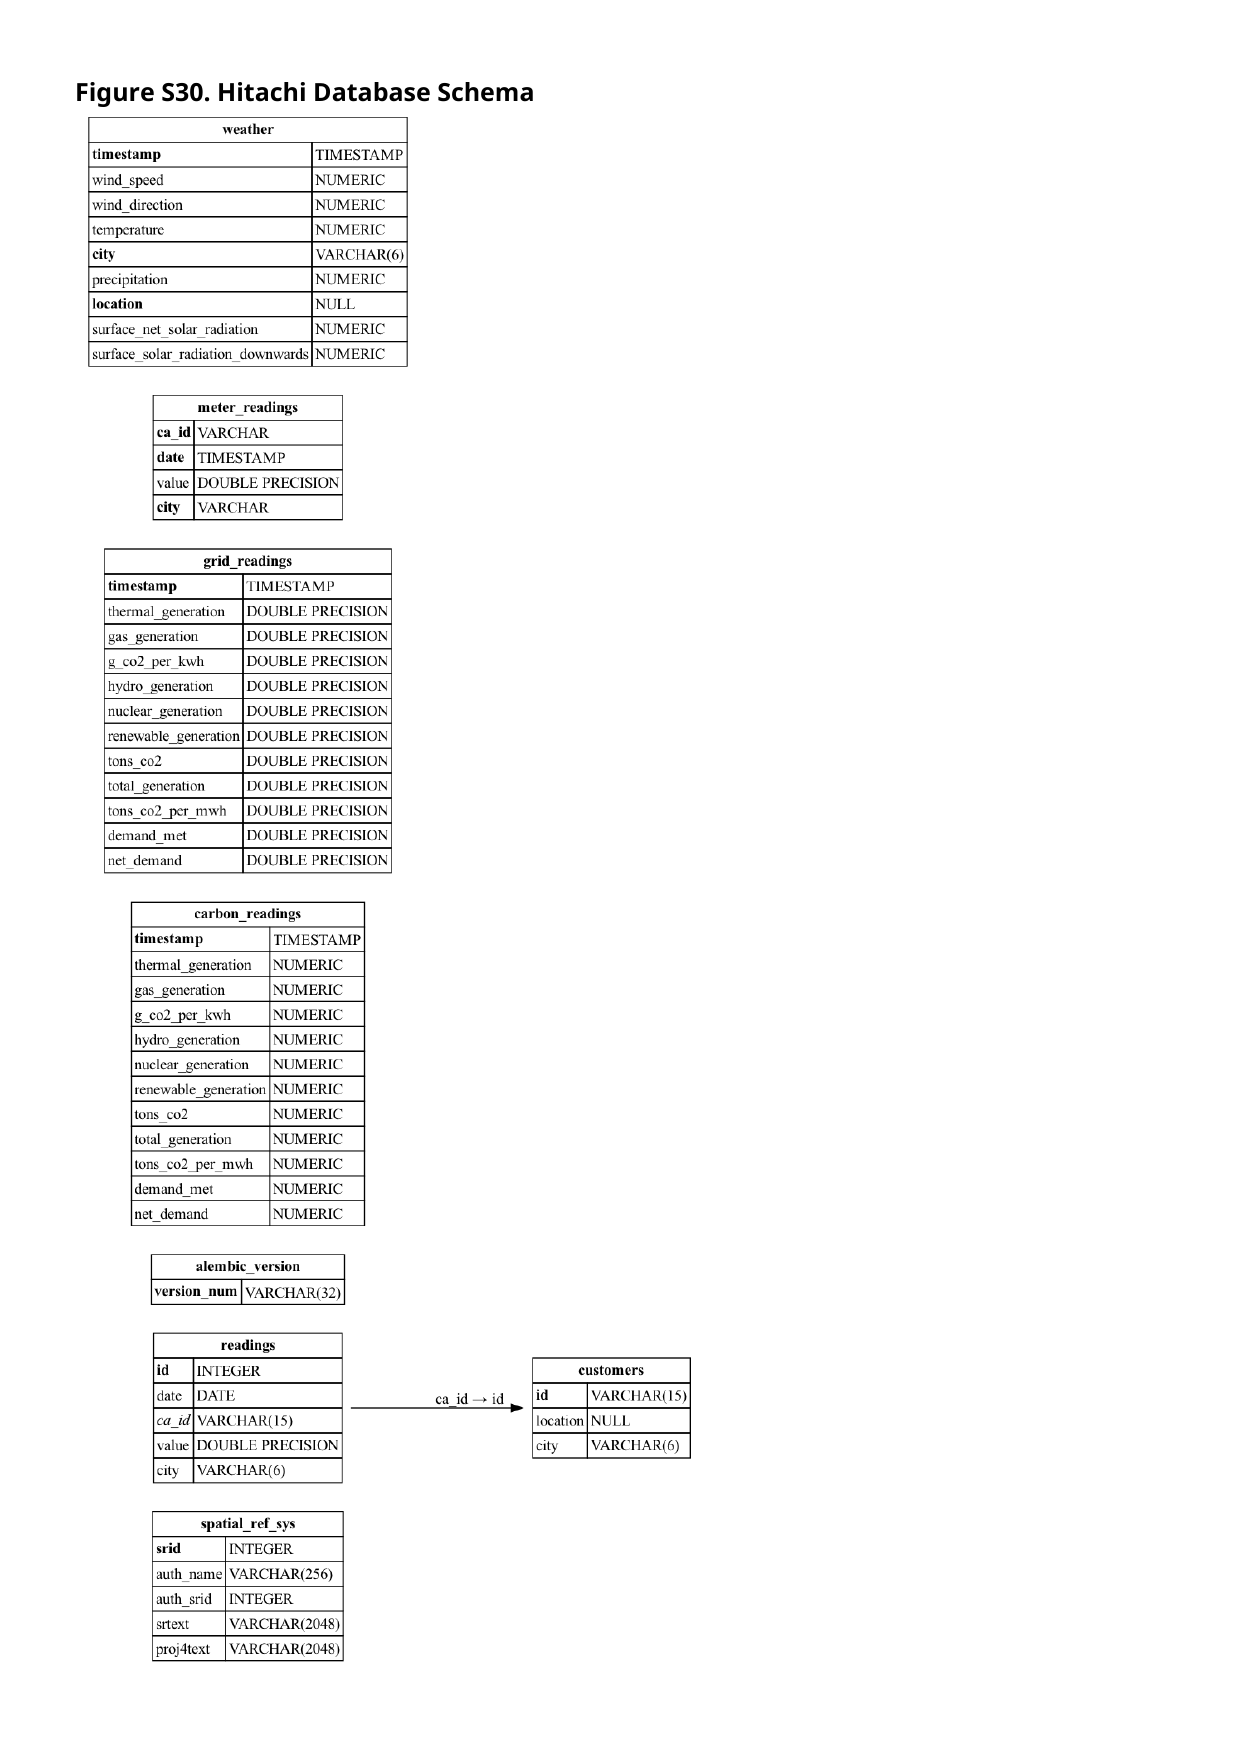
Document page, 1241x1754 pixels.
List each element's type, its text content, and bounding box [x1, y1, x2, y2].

picture [75, 109, 703, 1669]
text Figure S30. Hitachi Database Schema [75, 75, 1165, 109]
